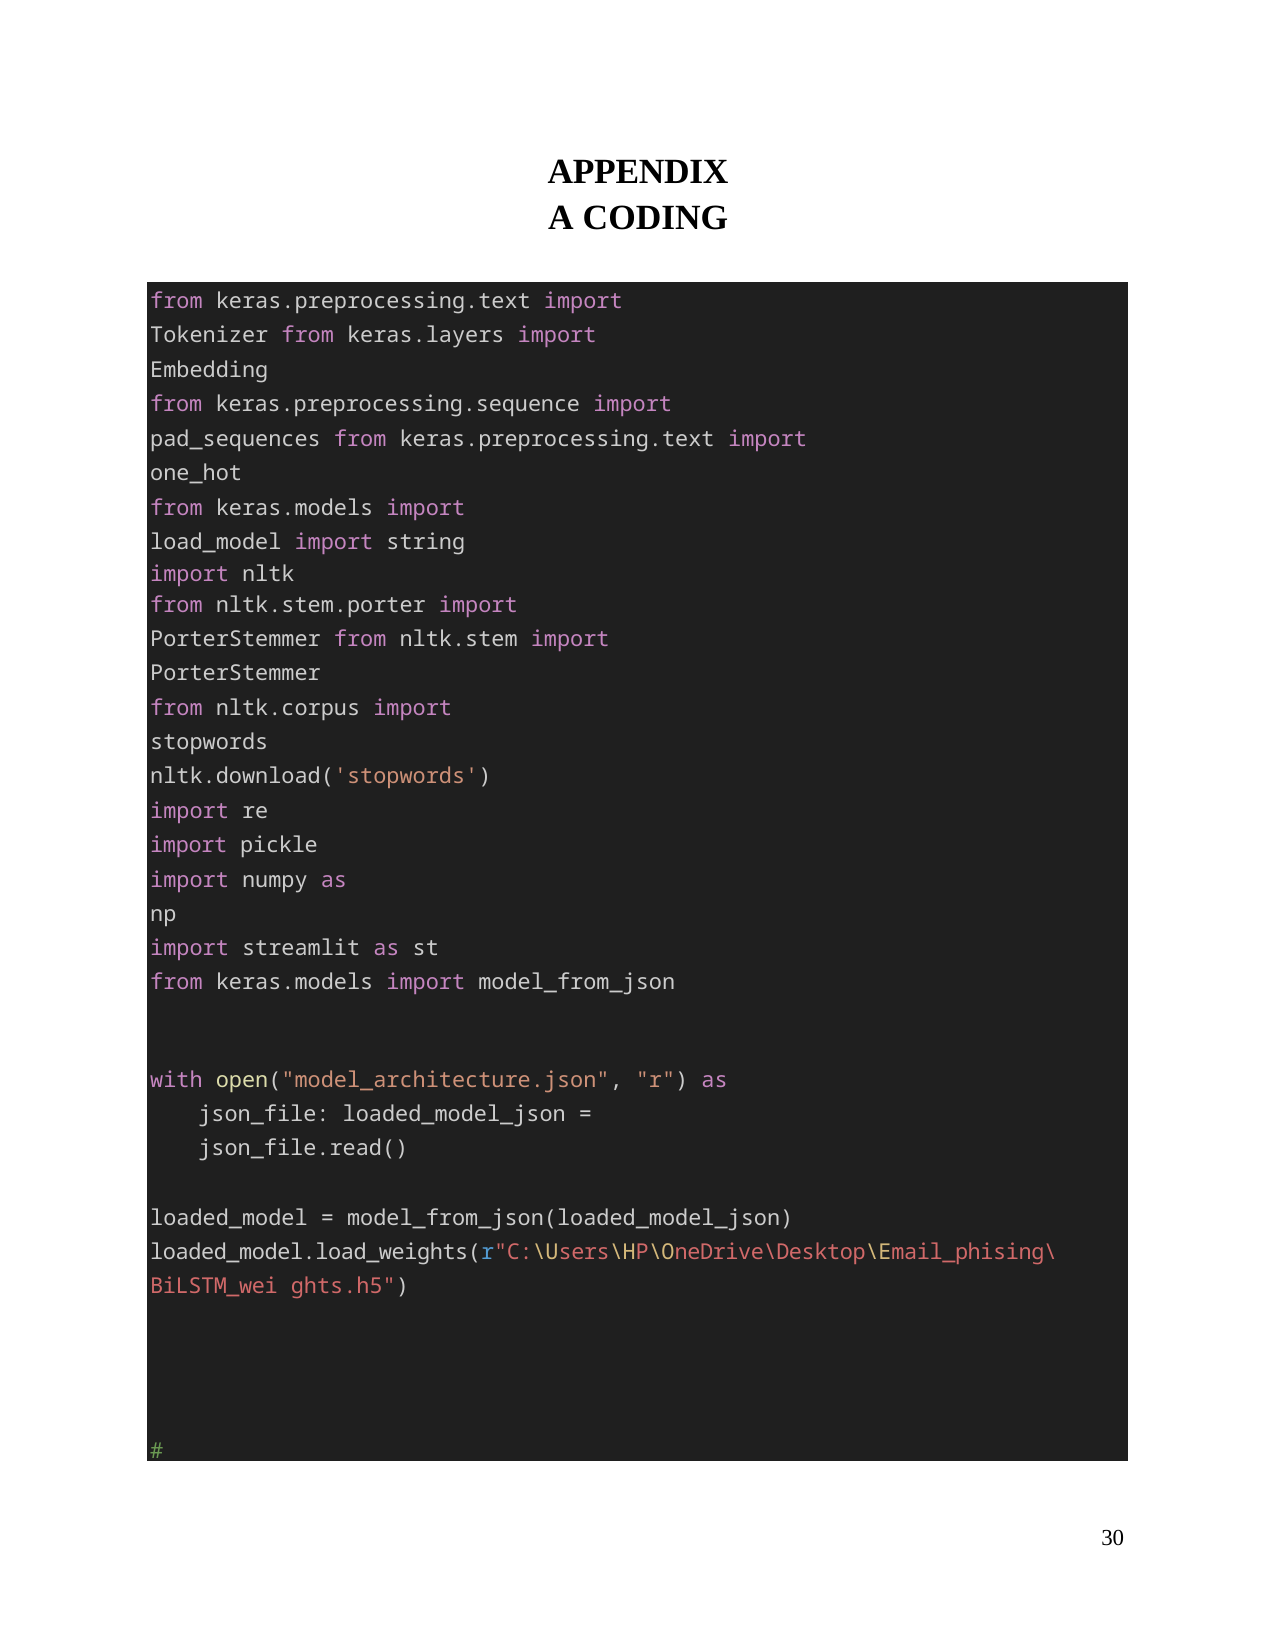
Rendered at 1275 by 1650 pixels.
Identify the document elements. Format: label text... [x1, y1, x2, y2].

subtitle APPENDIX A CODING [531, 150, 745, 237]
